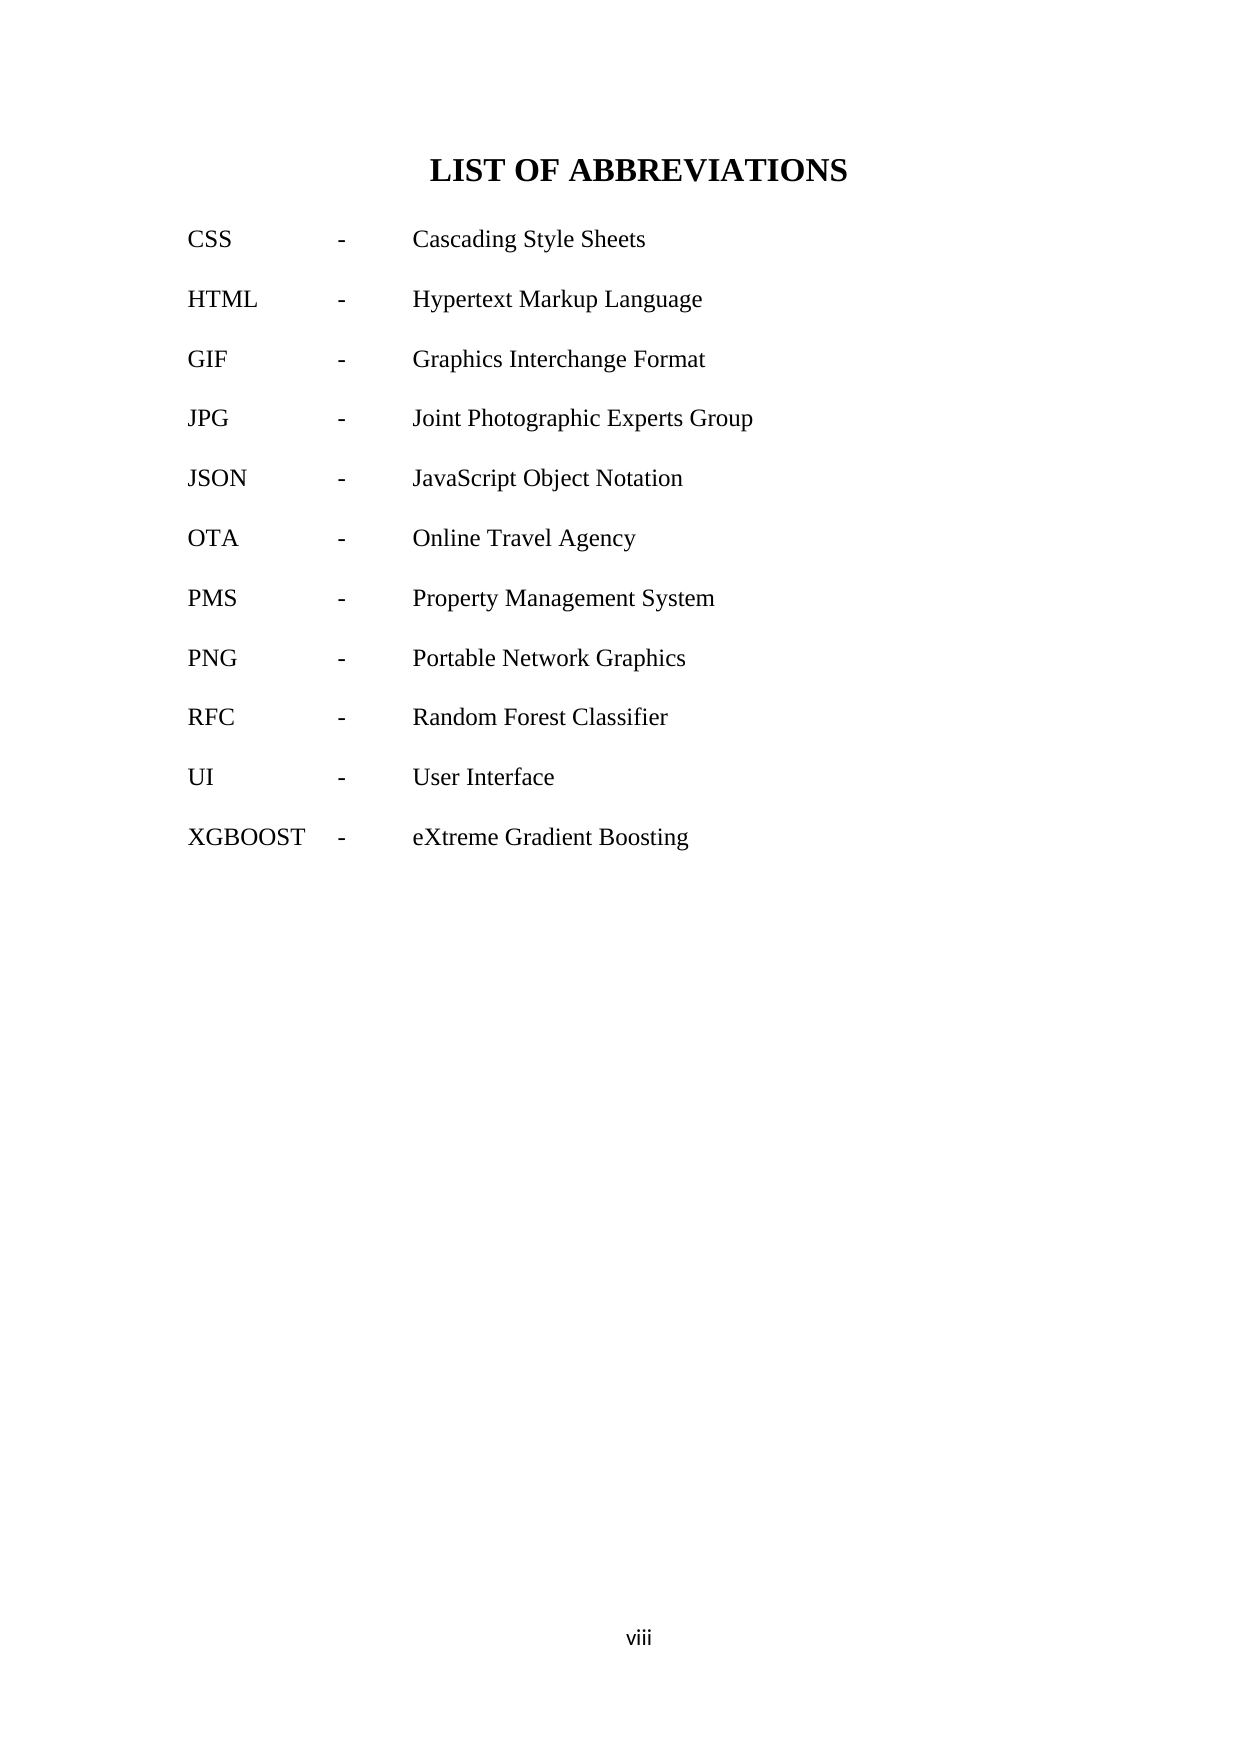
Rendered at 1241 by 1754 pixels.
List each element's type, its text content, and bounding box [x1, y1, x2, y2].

text OTA - Online Travel Agency [187, 523, 1090, 552]
text GIF - Graphics Interchange Format [187, 344, 1090, 372]
text JSON - JavaScript Object Notation [247, 463, 1090, 492]
text JPG - Joint Photographic Experts Group [187, 403, 1090, 432]
text PNG - Portable Network Graphics [187, 643, 1090, 671]
text PMS - Property Management System [187, 583, 1090, 612]
text CSS - Cascading Style Sheets [187, 224, 1090, 253]
text XGBOOST - eXtreme Gradient Boosting [187, 822, 1090, 851]
subtitle LIST OF ABBREVIATIONS [187, 150, 1090, 188]
text RFC - Random Forest Classifier [187, 702, 1090, 731]
text UI - User Interface [187, 762, 1090, 791]
text HTML - Hypertext Markup Language [187, 284, 1090, 313]
